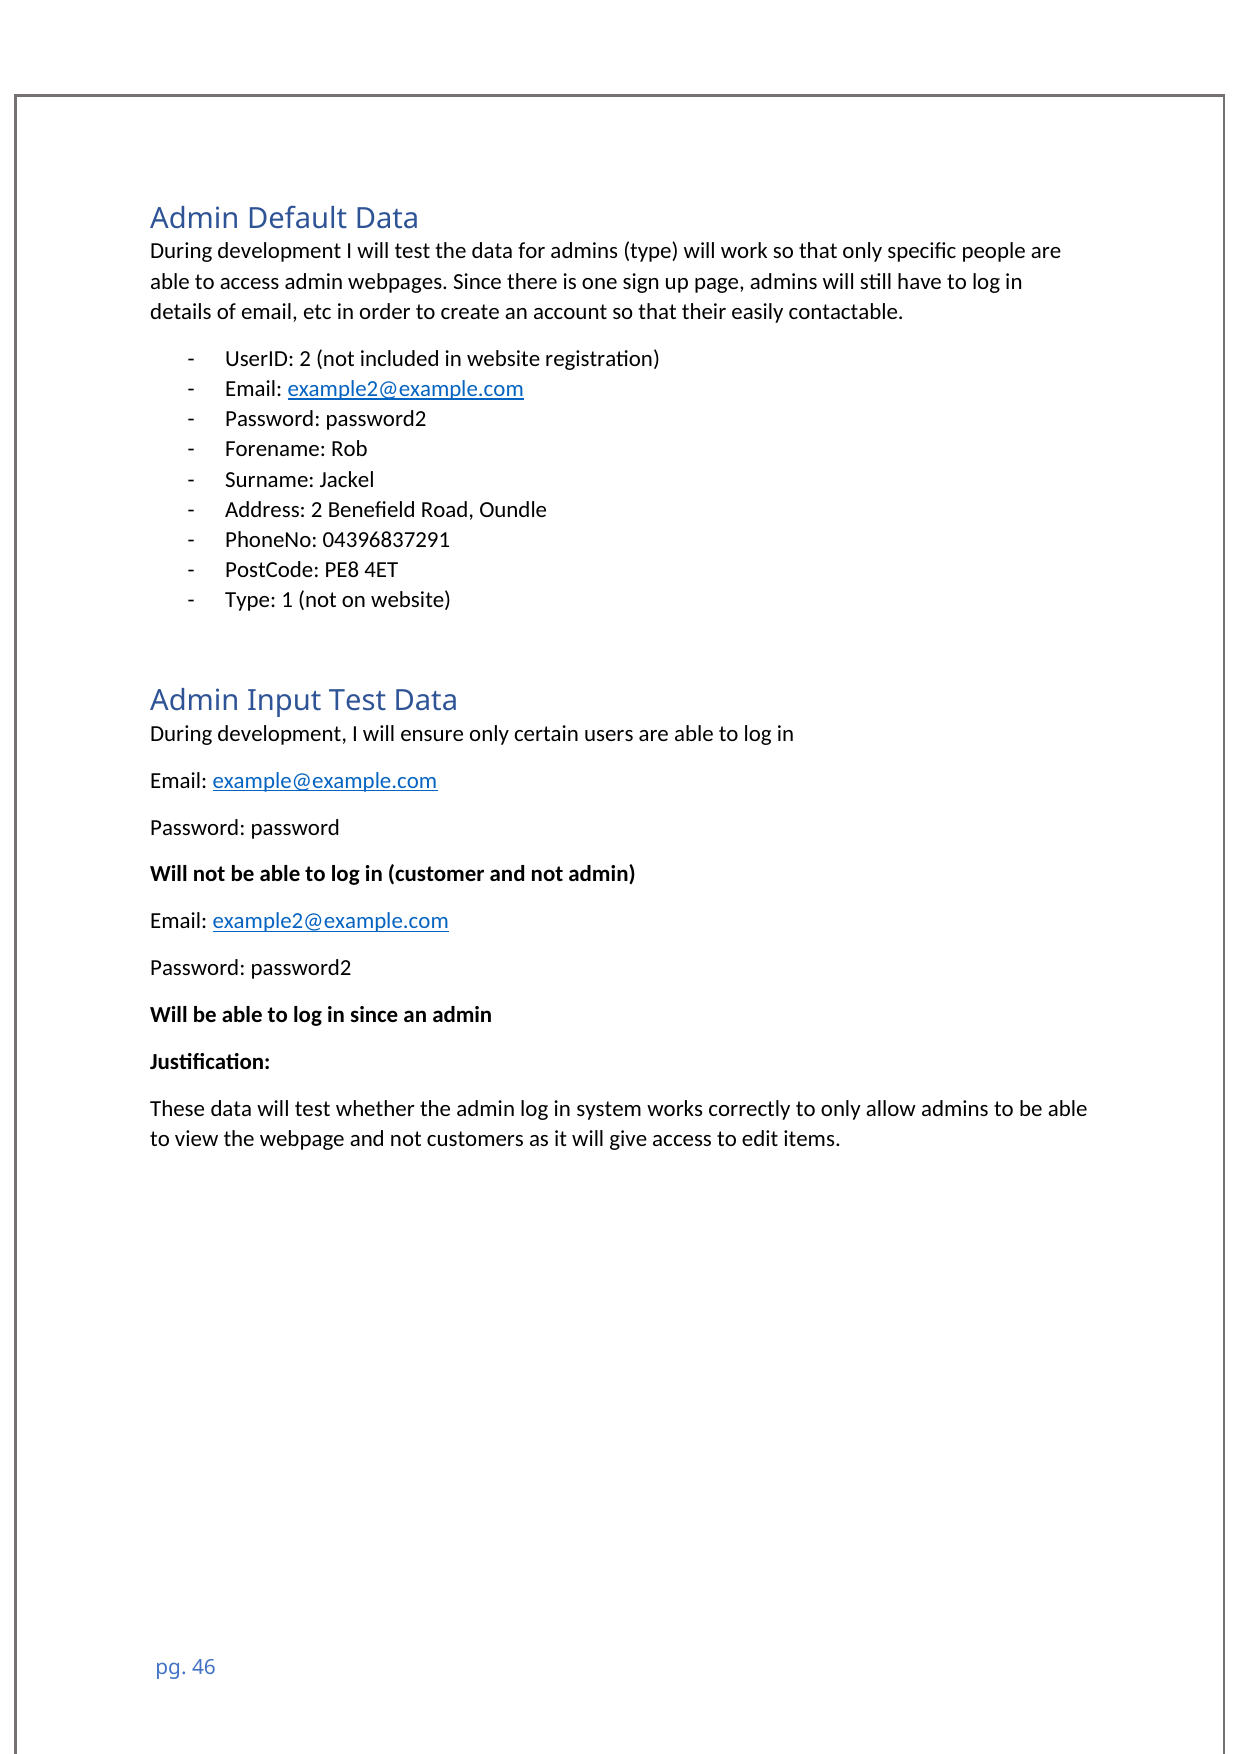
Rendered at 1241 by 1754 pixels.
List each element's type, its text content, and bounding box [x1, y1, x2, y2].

list Address: 2 Benefield Road, Oundle [187, 495, 1090, 523]
text Password: password2 [150, 953, 1090, 981]
text Justification: [150, 1047, 1090, 1075]
list Password: password2 [187, 404, 1090, 432]
list PhoneNo: 04396837291 [187, 525, 1090, 553]
subtitle Admin Default Data [150, 197, 1090, 237]
text Email: example2@example.com [150, 906, 1090, 934]
text During development, I will ensure only certain users are able to log in [150, 719, 1090, 747]
list Surname: Jackel [187, 465, 1090, 493]
text Email: example@example.com [150, 766, 1090, 794]
list Forename: Rob [187, 434, 1090, 462]
text Password: password [150, 813, 1090, 841]
list Email: example2@example.com [187, 374, 1090, 402]
list UserID: 2 (not included in website registration) [187, 344, 1090, 372]
list PostCode: PE8 4ET [187, 555, 1090, 583]
text Will not be able to log in (customer and not admin) [150, 859, 1090, 888]
text Will be able to log in since an admin [150, 1000, 1090, 1028]
text These data will test whether the admin log in system works correctly to only allow admins to be able to view the webpage and not customers as it will give access to edit items. [150, 1094, 1090, 1152]
list Type: 1 (not on website) [187, 586, 1090, 613]
subtitle Admin Input Test Data [150, 679, 1090, 719]
text During development I will test the data for admins (type) will work so that only specific people are able to access admin webpages. Since there is one sign up page, admins will still have to log in details of email, etc in order to create an account so that their easily contactable. [150, 237, 1090, 325]
